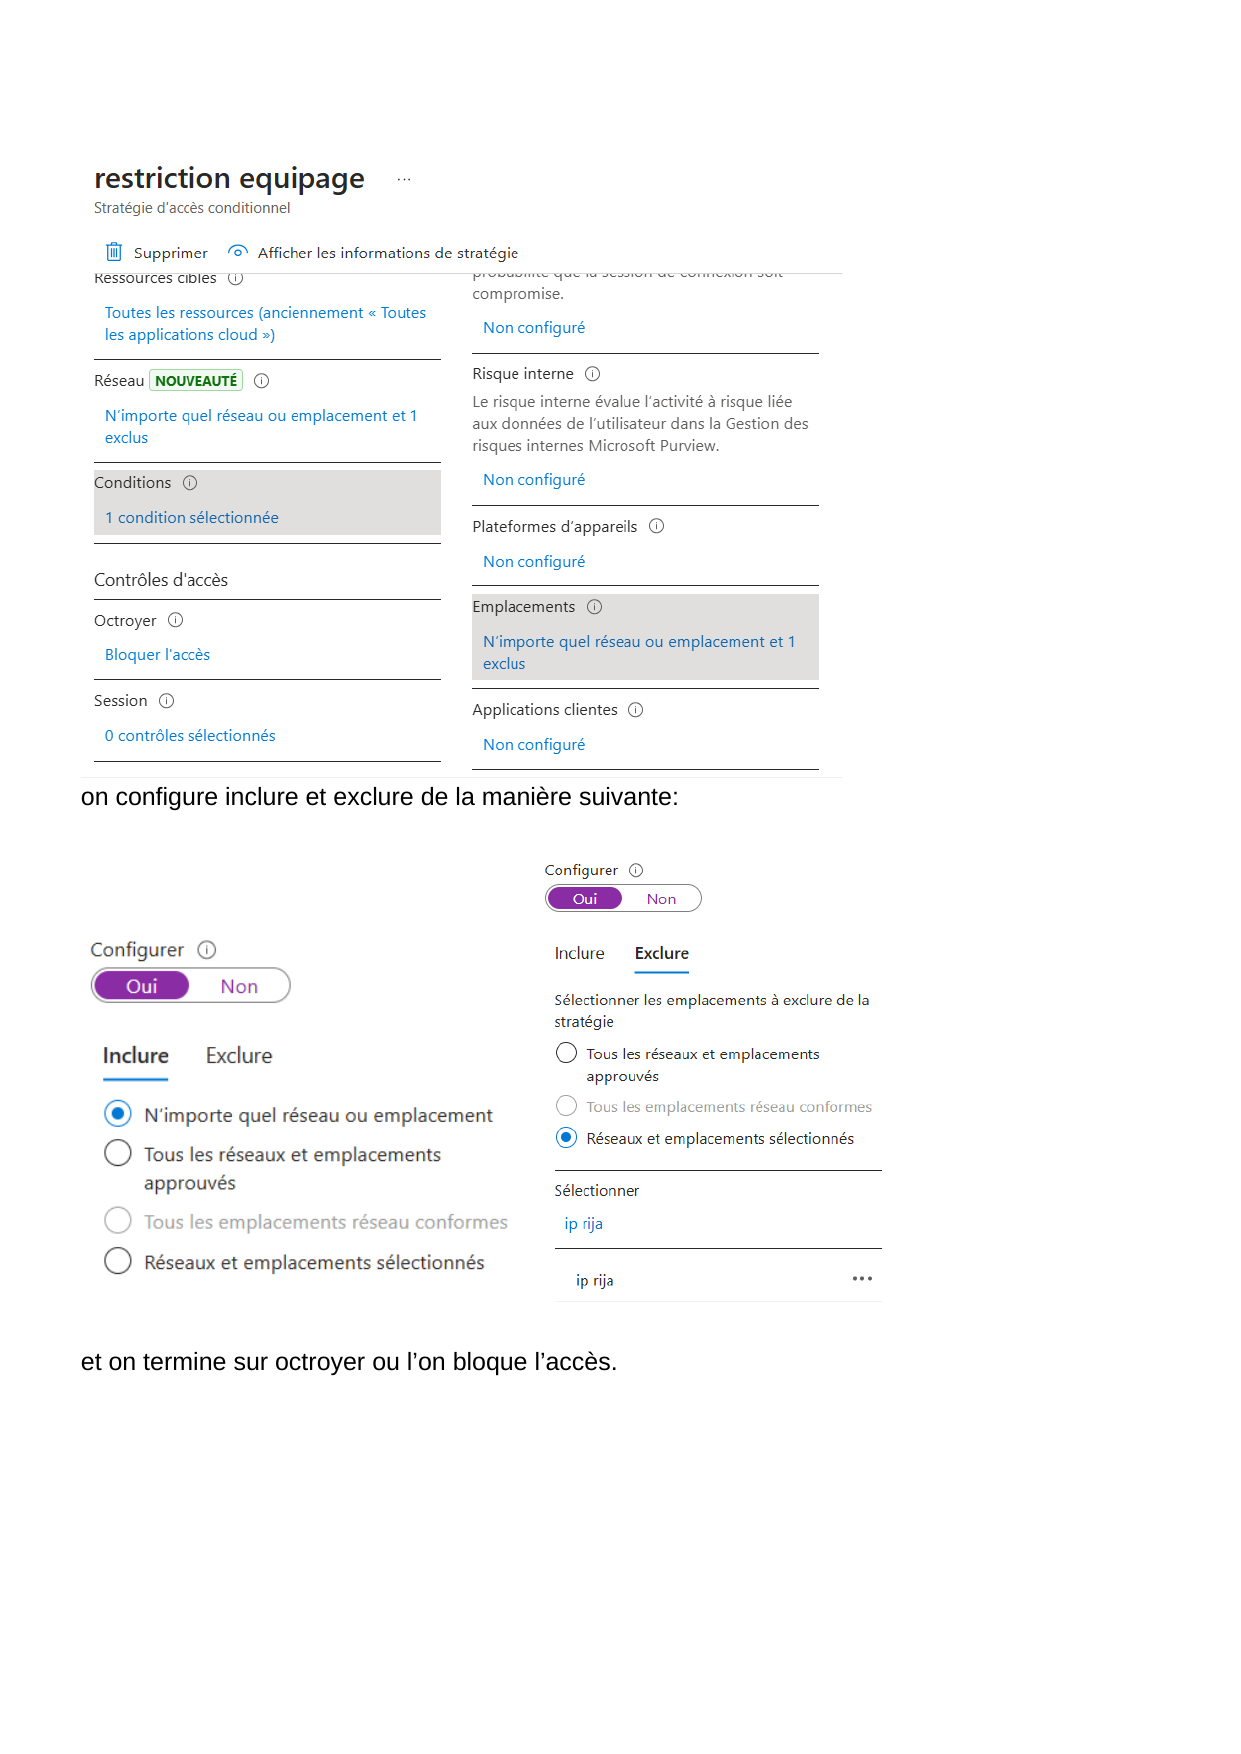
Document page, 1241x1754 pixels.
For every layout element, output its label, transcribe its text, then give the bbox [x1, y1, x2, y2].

picture [80, 847, 907, 1311]
text et on termine sur octroyer ou l’on bloque l’accès. [81, 1347, 1090, 1376]
picture [80, 150, 843, 778]
text on configure inclure et exclure de la manière suivante: [81, 781, 1090, 810]
